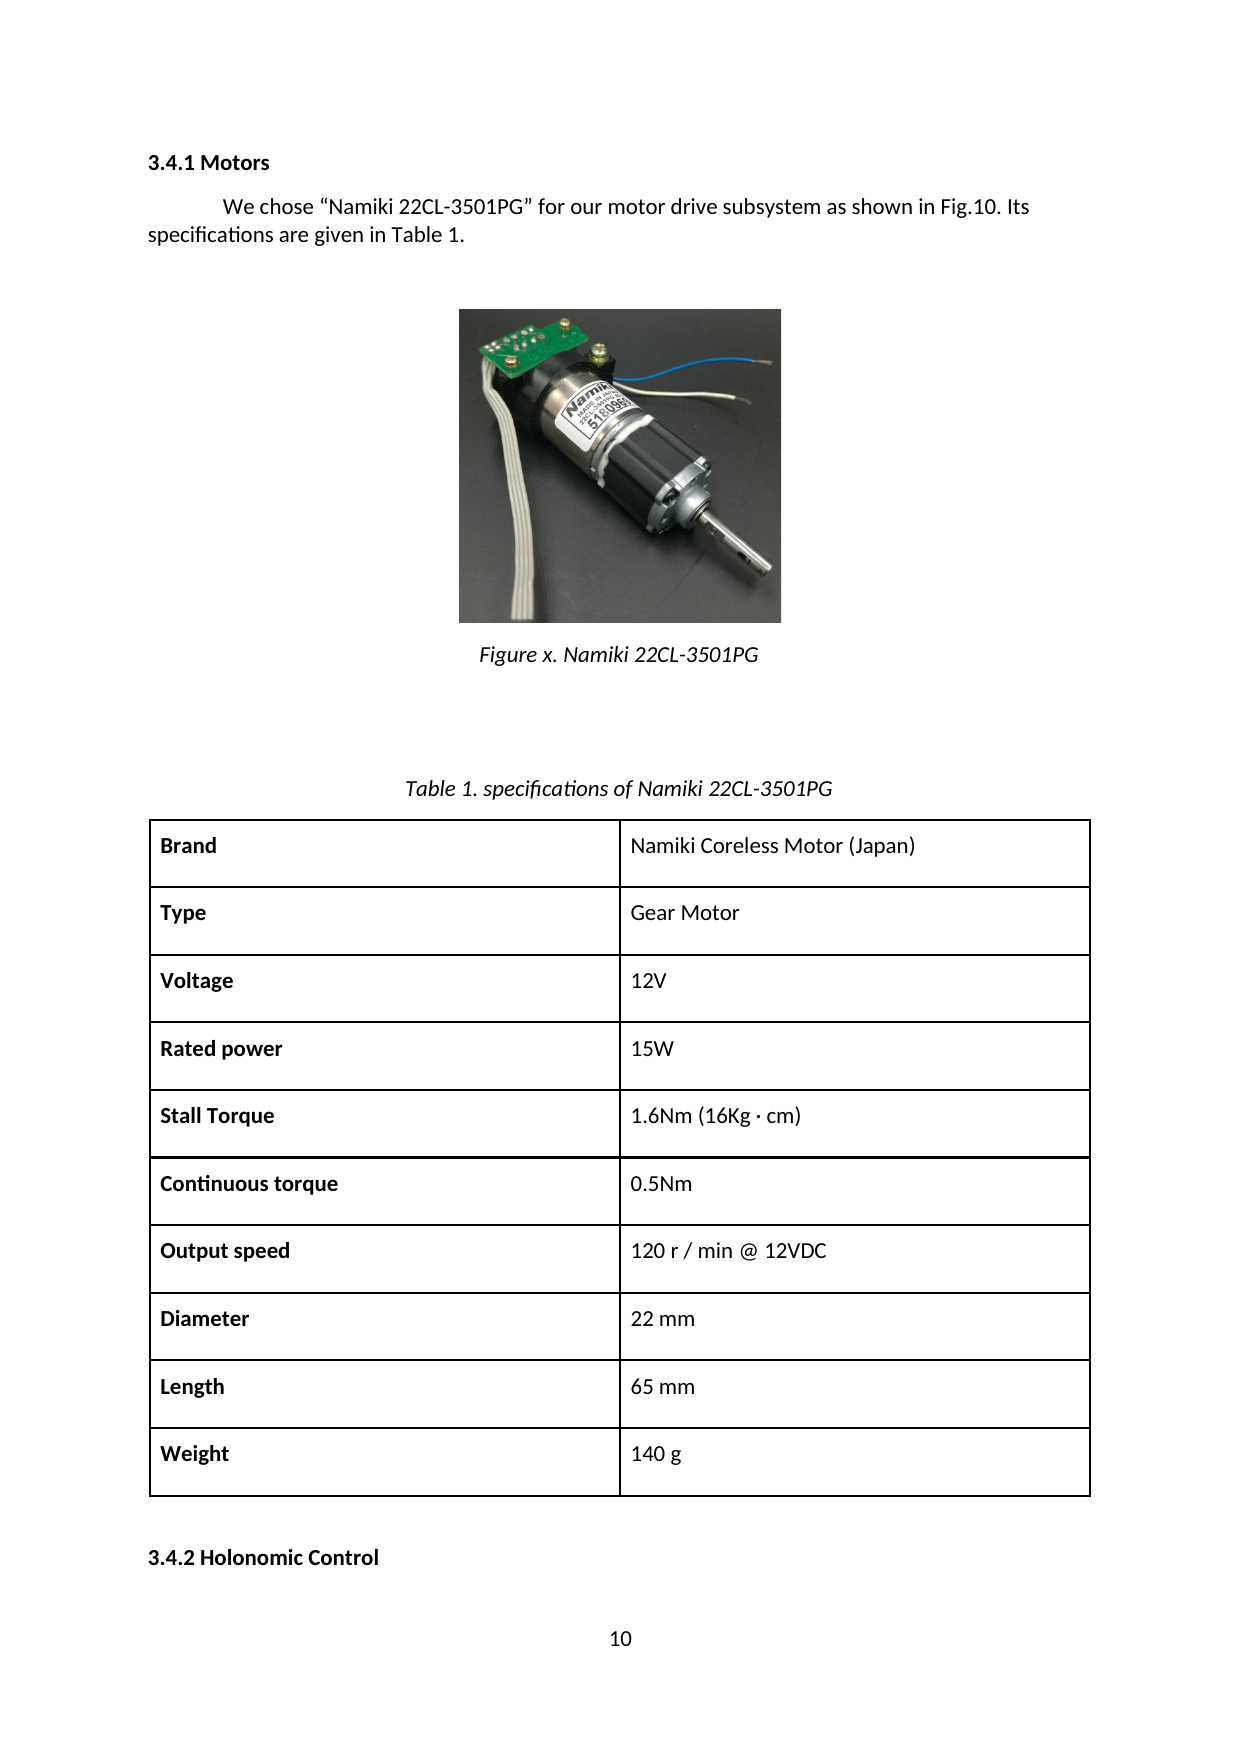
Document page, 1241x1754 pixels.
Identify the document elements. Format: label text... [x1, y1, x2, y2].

table_cell 140 g [621, 1429, 1089, 1494]
text Table 1. specifications of Namiki 22CL-3501PG [148, 774, 1093, 802]
table_cell Stall Torque [151, 1091, 619, 1156]
table_cell Voltage [151, 956, 619, 1021]
table_cell Type [151, 888, 619, 954]
text 3.4.2 Holonomic Control [148, 1543, 1093, 1571]
table_cell 12V [621, 956, 1089, 1021]
table_cell Length [151, 1361, 619, 1427]
table_cell 0.5Nm [621, 1159, 1089, 1224]
table_header Namiki Coreless Motor (Japan) [621, 821, 1089, 886]
table_cell 120 r / min @ 12VDC [621, 1226, 1089, 1292]
table_cell Diameter [151, 1294, 619, 1359]
table_cell 65 mm [621, 1361, 1089, 1427]
table_header Brand [151, 821, 619, 886]
table_cell Gear Motor [621, 888, 1089, 954]
table_cell Weight [151, 1429, 619, 1494]
table_cell Continuous torque [151, 1159, 619, 1224]
table_cell Rated power [151, 1023, 619, 1089]
table_cell 1.6Nm (16Kg · cm) [621, 1091, 1089, 1156]
table_cell Output speed [151, 1226, 619, 1292]
table_cell 15W [621, 1023, 1089, 1089]
table_cell 22 mm [621, 1294, 1089, 1359]
picture [459, 309, 782, 623]
text 3.4.1 Motors [148, 148, 1093, 176]
text Figure x. Namiki 22CL-3501PG [148, 640, 1093, 668]
text We chose “Namiki 22CL-3501PG” for our motor drive subsystem as shown in Fig.10. Its specifications are given in Table 1. [148, 192, 1093, 248]
